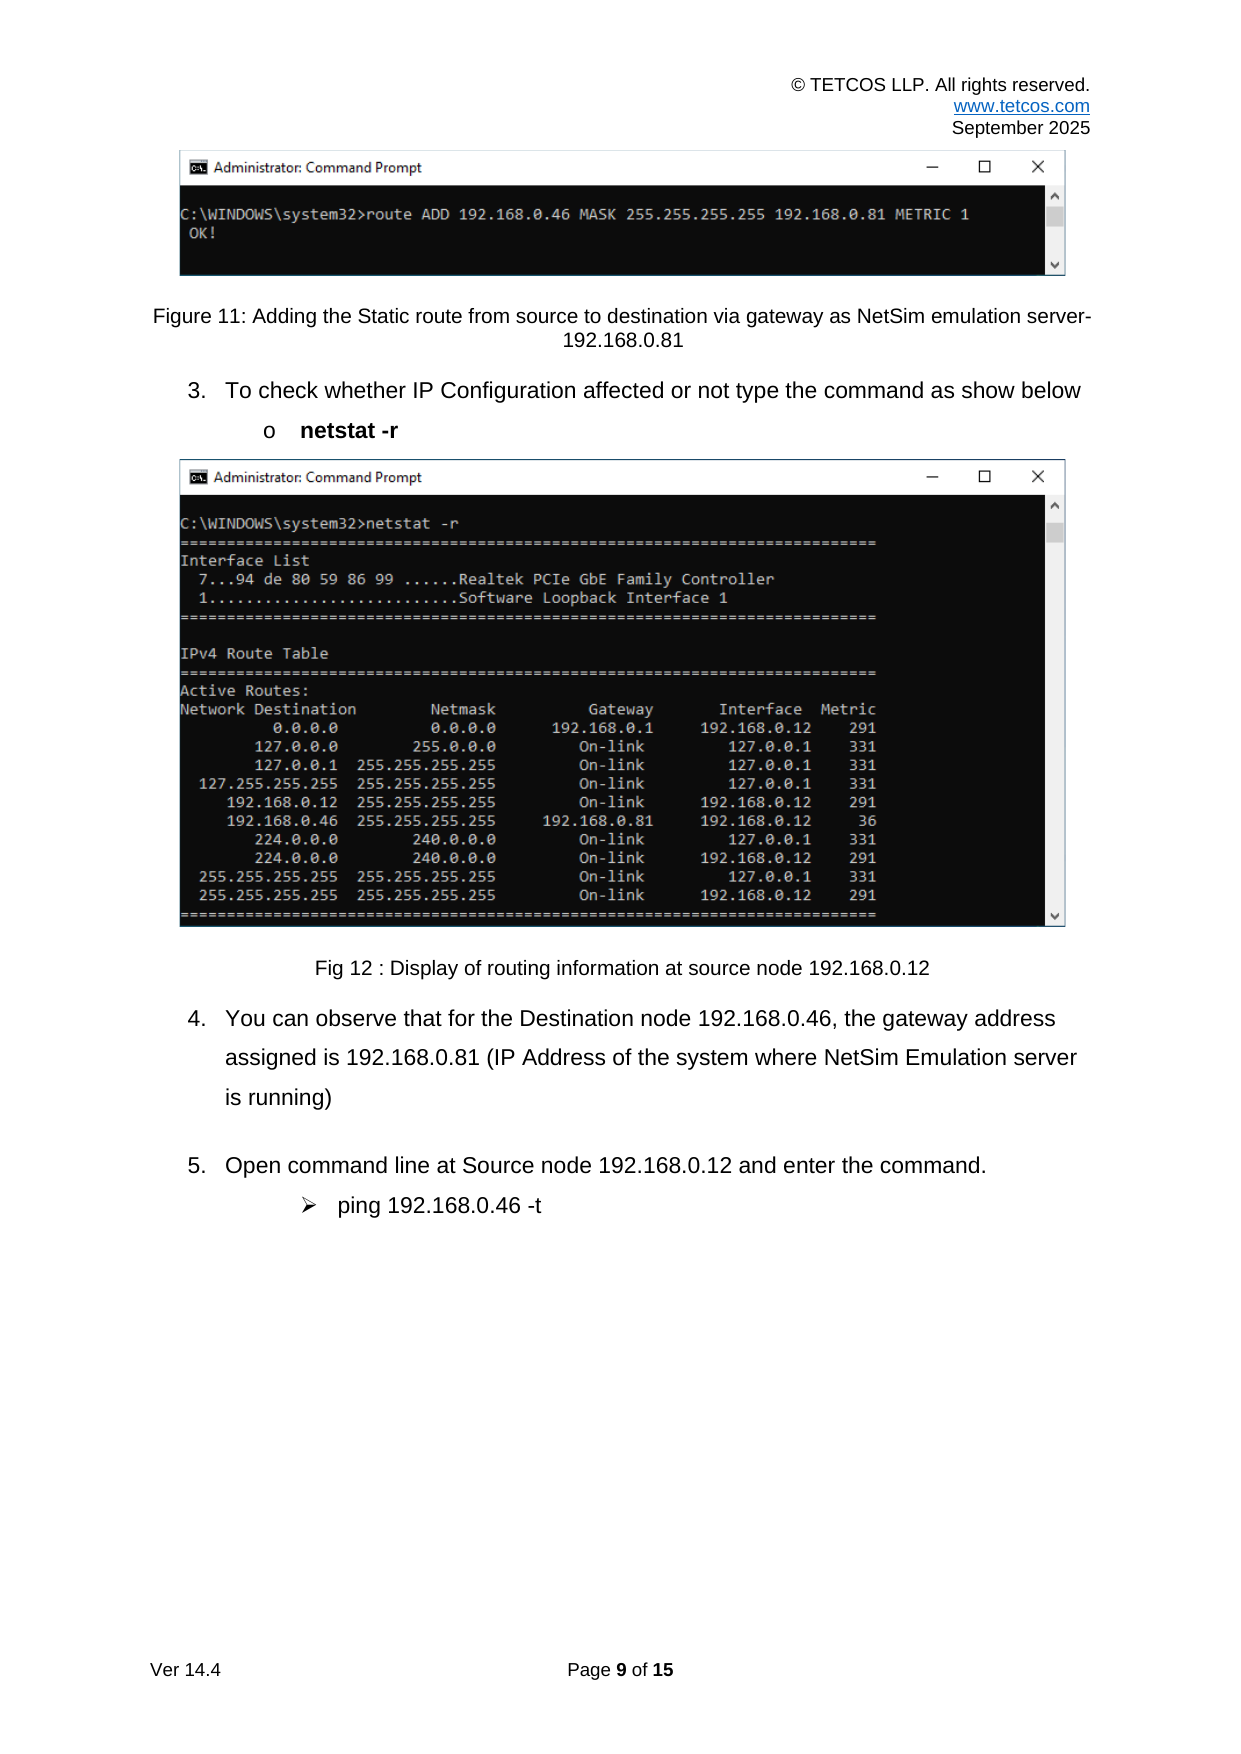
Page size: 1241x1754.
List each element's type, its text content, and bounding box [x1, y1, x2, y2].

list Open command line at Source node 192.168.0.12 and enter the command. [187, 1152, 1095, 1178]
text Figure 11: Adding the Static route from source to destination via gateway as NetSim emulation server-192.168.0.81 [150, 304, 1095, 352]
picture [179, 150, 1066, 276]
list netstat -r [262, 417, 1095, 445]
picture [179, 459, 1066, 927]
list To check whether IP Configuration affected or not type the command as show below [187, 377, 1095, 403]
list You can observe that for the Destination node 192.168.0.46, the gateway address assigned is 192.168.0.81 (IP Address of the system where NetSim Emulation server is running) [187, 1004, 1095, 1110]
text Fig 12 : Display of routing information at source node 192.168.0.12 [150, 956, 1095, 979]
list ping 192.168.0.46 -t [300, 1192, 1095, 1218]
